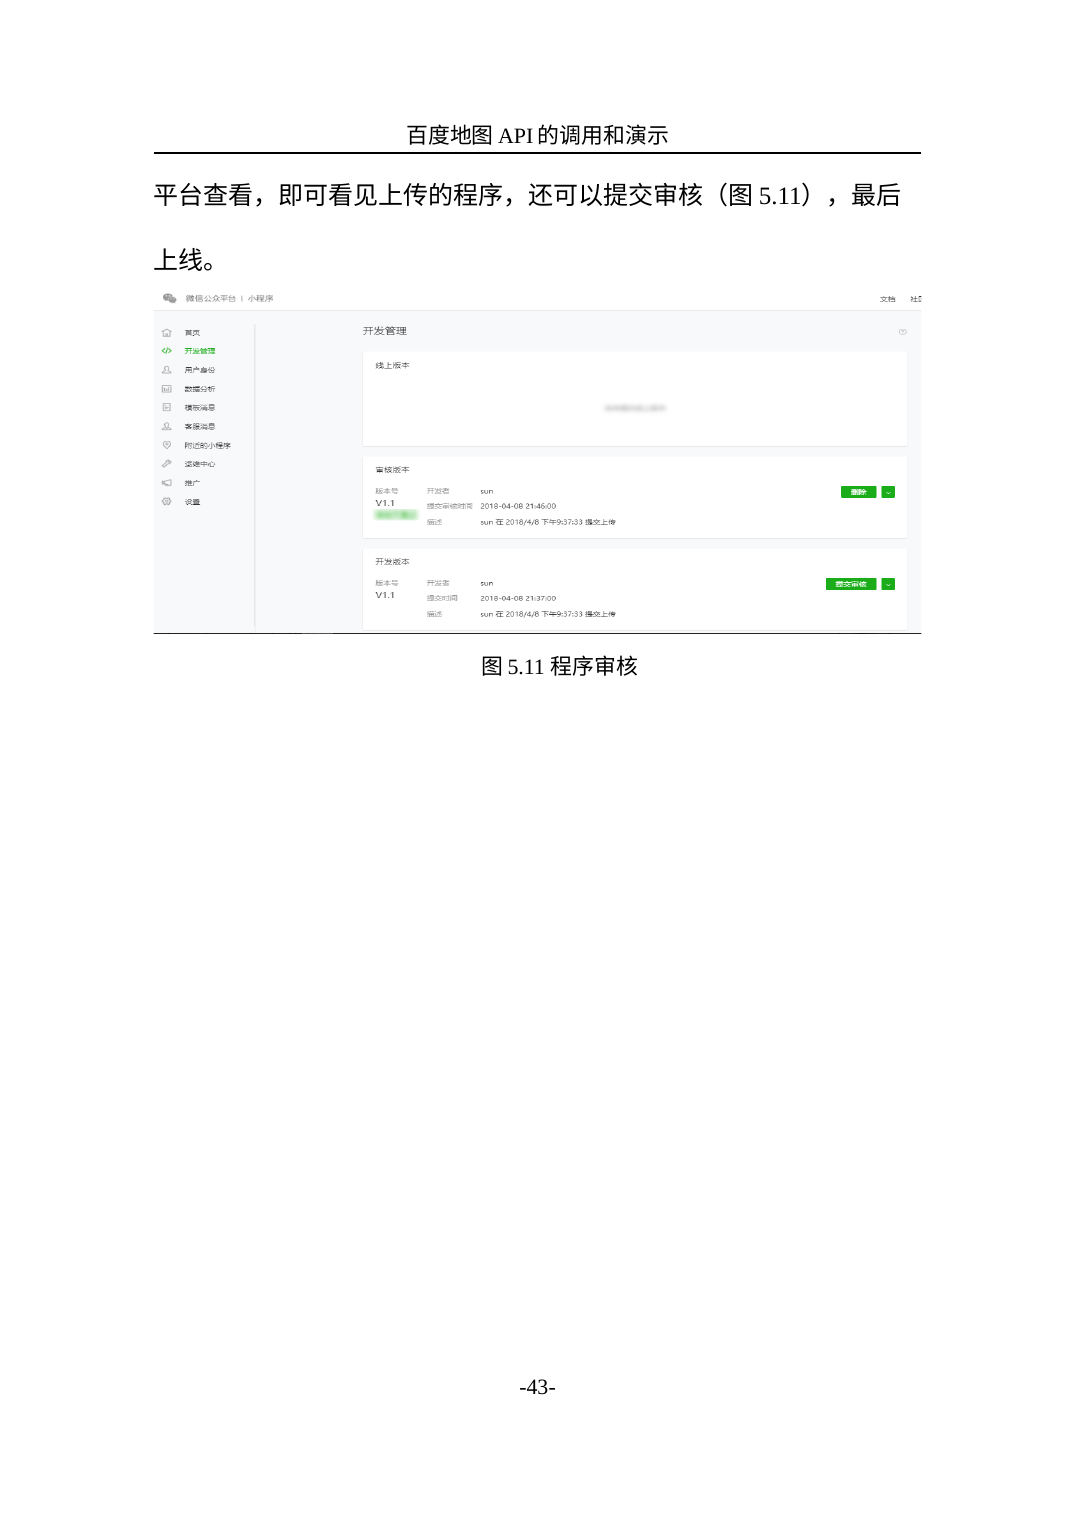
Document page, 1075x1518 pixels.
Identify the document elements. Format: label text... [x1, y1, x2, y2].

picture [153, 290, 922, 634]
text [153, 161, 921, 226]
text 上线。 [153, 226, 921, 290]
text 图5.11 程序审核 [153, 648, 921, 681]
